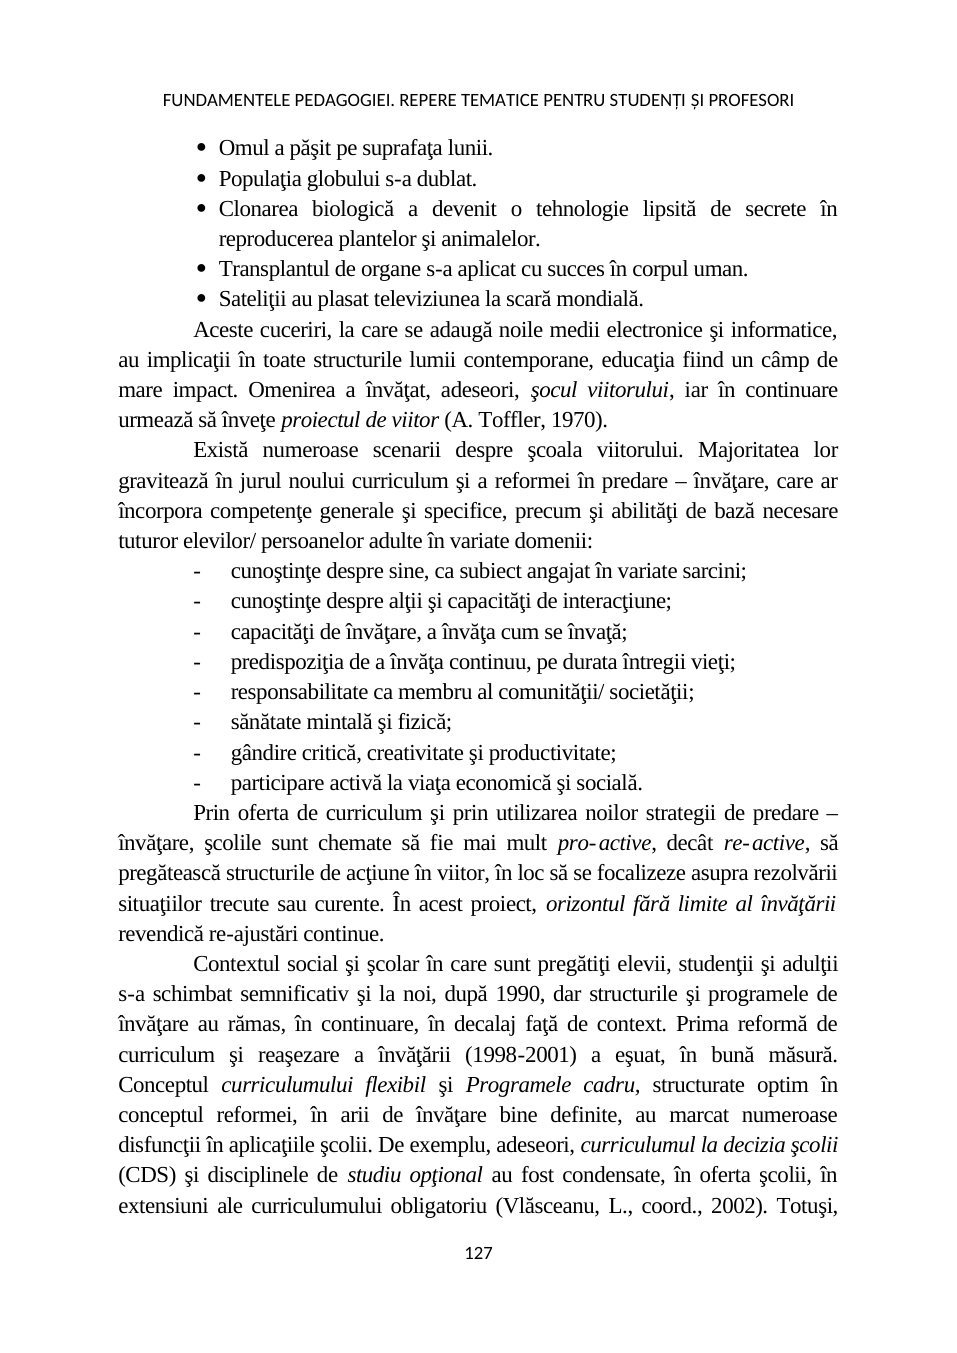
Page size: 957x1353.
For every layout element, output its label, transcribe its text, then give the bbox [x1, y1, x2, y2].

list sănătate mintală şi fizică; [193, 708, 838, 735]
list capacităţi de învăţare, a învăţa cum se învaţă; [193, 618, 838, 644]
list participare activă la viaţa economică şi socială. [193, 769, 838, 795]
text Aceste cuceriri, la care se adaugă noile medii electronice şi informatice, au implicaţii în toate structurile lumii contemporane, educaţia fiind un câmp de mare impact. Omenirea a învăţat, adeseori, şocul viitorului, iar în continuare urmează să înveţe proiectul de viitor (A. Toffler, 1970). [118, 316, 838, 433]
list Omul a păşit pe suprafaţa lunii. [207, 134, 838, 161]
list Sateliţii au plasat televiziunea la scară mondială. [207, 286, 838, 312]
text Există numeroase scenarii despre şcoala viitorului. Majoritatea lor gravitează în jurul noului curriculum şi a reformei în predare – învăţare, care ar încorpora competenţe generale şi specifice, precum şi abilităţi de bază necesare tuturor elevilor/ persoanelor adulte în variate domenii: [118, 437, 838, 553]
list Populaţia globului s-a dublat. [207, 165, 838, 191]
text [118, 950, 838, 1218]
list predispoziţia de a învăţa continuu, pe durata întregii vieţi; [193, 648, 838, 674]
list cunoştinţe despre alţii şi capacităţi de interacţiune; [193, 588, 838, 614]
text Prin oferta de curriculum şi prin utilizarea noilor strategii de predare – învăţare, şcolile sunt chemate să fie mai mult pro-active, decât re-active, să pregătească structurile de acţiune în viitor, în loc să se focalizeze asupra rezolvării situaţiilor trecute sau curente. În acest proiect, orizontul fără limite al învăţării revendică re-ajustări continue. [118, 799, 838, 946]
list gândire critică, creativitate şi productivitate; [193, 739, 838, 765]
list Transplantul de organe s-a aplicat cu succes în corpul uman. [207, 255, 838, 282]
list cunoştinţe despre sine, ca subiect angajat în variate sarcini; [193, 557, 838, 584]
list responsabilitate ca membru al comunităţii/ societăţii; [193, 678, 838, 704]
list Clonarea biologică a devenit o tehnologie lipsită de secrete în reproducerea plantelor şi animalelor. [207, 195, 838, 251]
